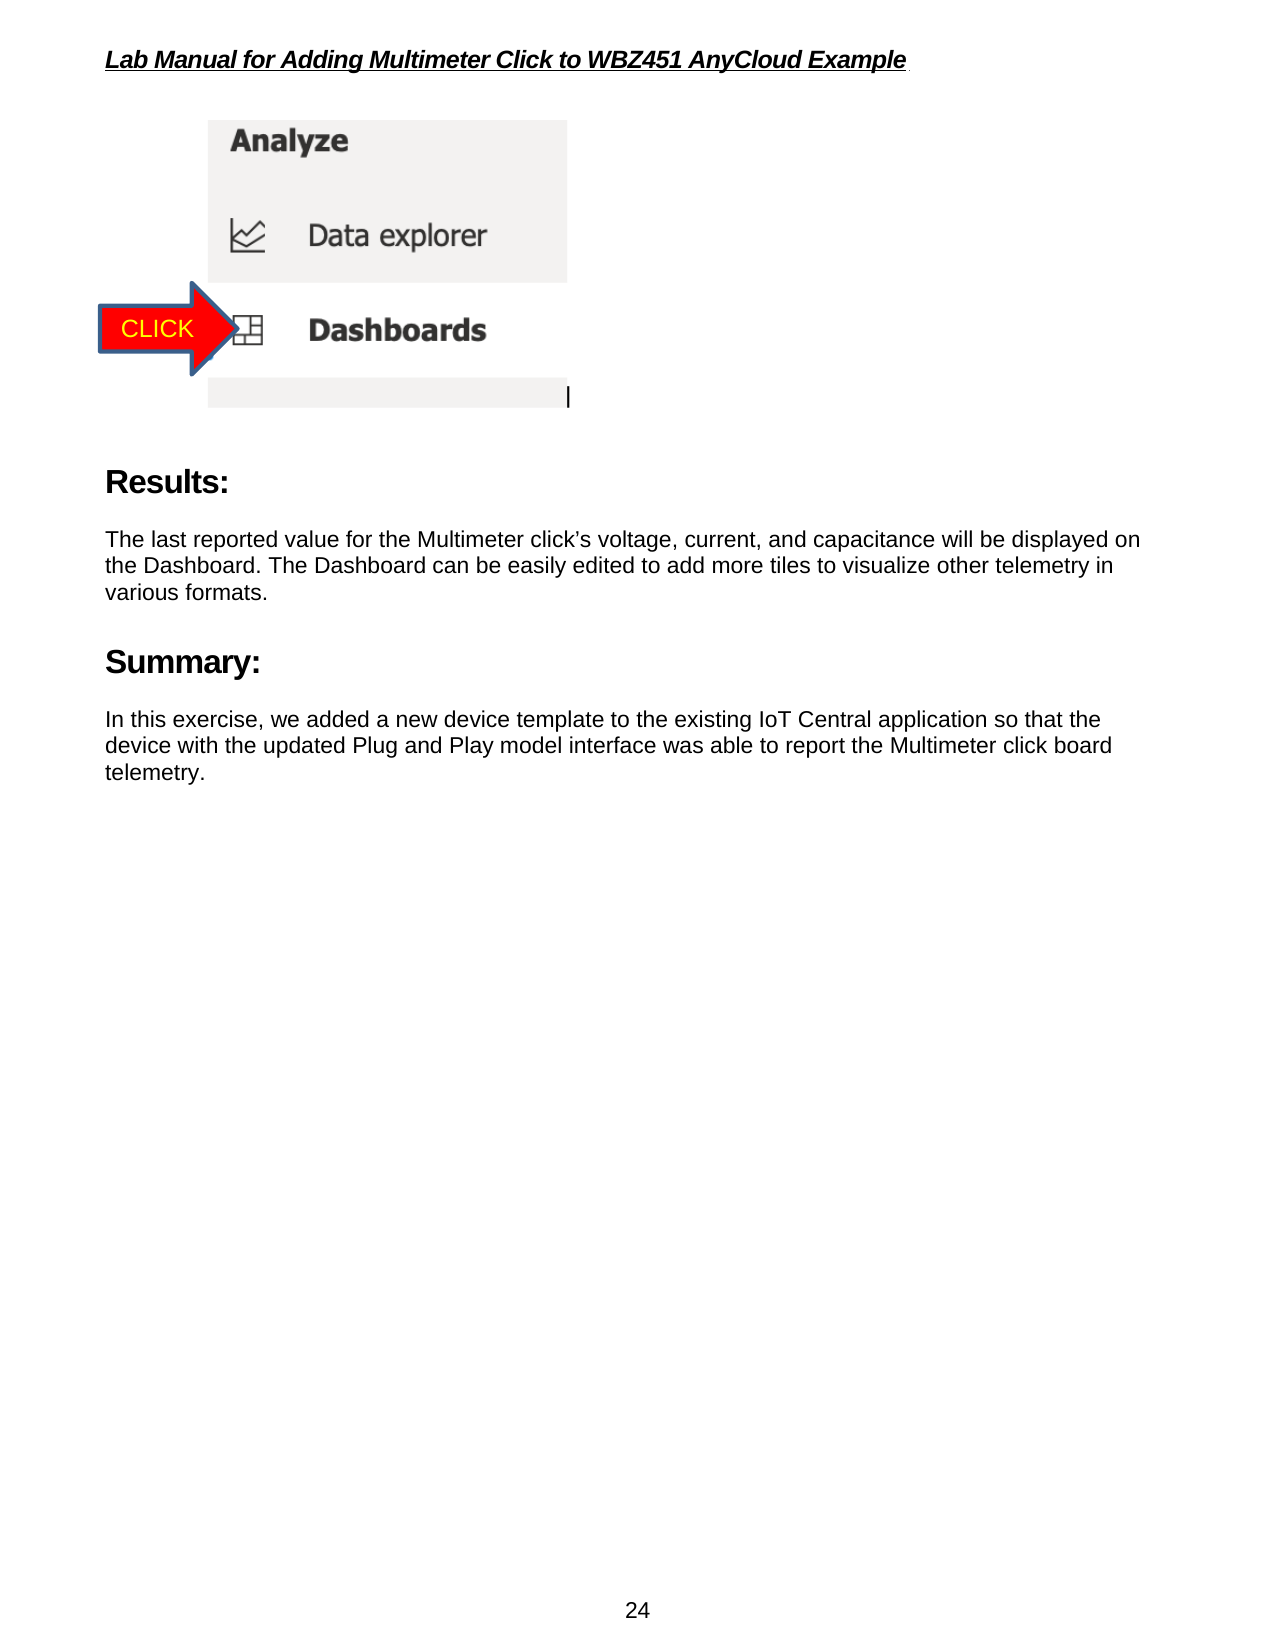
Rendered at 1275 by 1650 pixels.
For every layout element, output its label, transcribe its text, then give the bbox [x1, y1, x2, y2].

text In this exercise, we added a new device template to the existing IoT Central application so that the device with the updated Plug and Play model interface was able to report the Multimeter click board telemetry. [105, 706, 1170, 785]
text Results: [105, 462, 421, 501]
picture [180, 120, 593, 425]
text Summary: [105, 642, 1170, 681]
text The last reported value for the Multimeter click’s voltage, current, and capacitance will be displayed on the Dashboard. The Dashboard can be easily edited to add more tiles to visualize other telemetry in various formats. [105, 526, 1170, 605]
